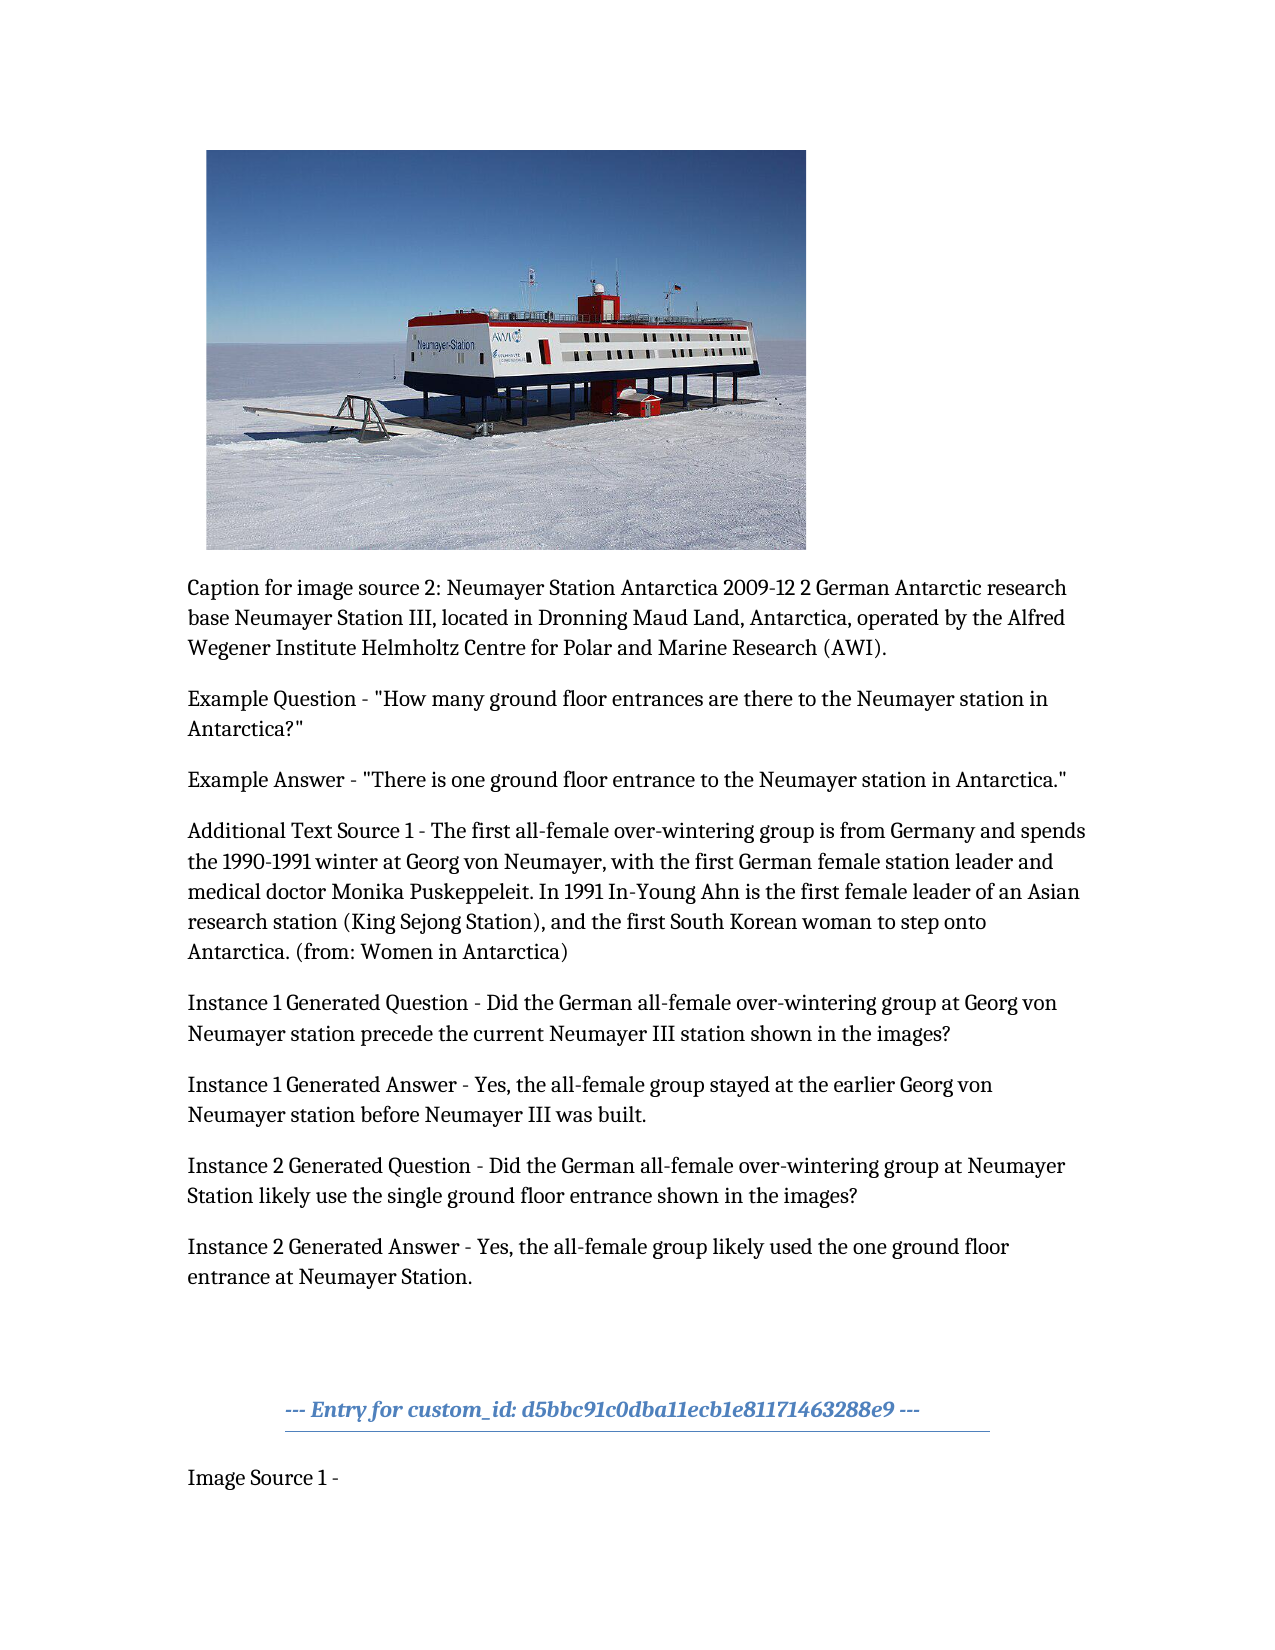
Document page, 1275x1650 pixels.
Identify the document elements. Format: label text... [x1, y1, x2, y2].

text Example Answer - "There is one ground floor entrance to the Neumayer station in Antarctica." [187, 767, 1087, 793]
text Instance 1 Generated Question - Did the German all-female over-wintering group at Georg von Neumayer station precede the current Neumayer III station shown in the images? [187, 990, 1087, 1047]
text Instance 1 Generated Answer - Yes, the all-female group stayed at the earlier Georg von Neumayer station before Neumayer III was built. [187, 1071, 1087, 1128]
text Instance 2 Generated Answer - Yes, the all-female group likely used the one ground floor entrance at Neumayer Station. [187, 1234, 1087, 1290]
text Example Question - "How many ground floor entrances are there to the Neumayer station in Antarctica?" [187, 686, 1087, 742]
text Caption for image source 2: Neumayer Station Antarctica 2009-12 2 German Antarctic research base Neumayer Station III, located in Dronning Maud Land, Antarctica, operated by the Alfred Wegener Institute Helmholtz Centre for Polar and Marine Research (AWI). [187, 574, 1087, 661]
picture [206, 150, 807, 550]
text Instance 2 Generated Question - Did the German all-female over-wintering group at Neumayer Station likely use the single ground floor entrance shown in the images? [187, 1153, 1087, 1209]
text --- Entry for custom_id: d5bbc91c0dba11ecb1e81171463288e9 --- [285, 1396, 990, 1431]
text Additional Text Source 1 - The first all-female over-wintering group is from Germany and spends the 1990-1991 winter at Georg von Neumayer, with the first German female station leader and medical doctor Monika Puskeppeleit. In 1991 In-Young Ahn is the first female leader of an Asian research station (King Sejong Station), and the first South Korean woman to step onto Antarctica. (from: Women in Antarctica) [187, 818, 1087, 965]
text Image Source 1 - [187, 1465, 1087, 1491]
